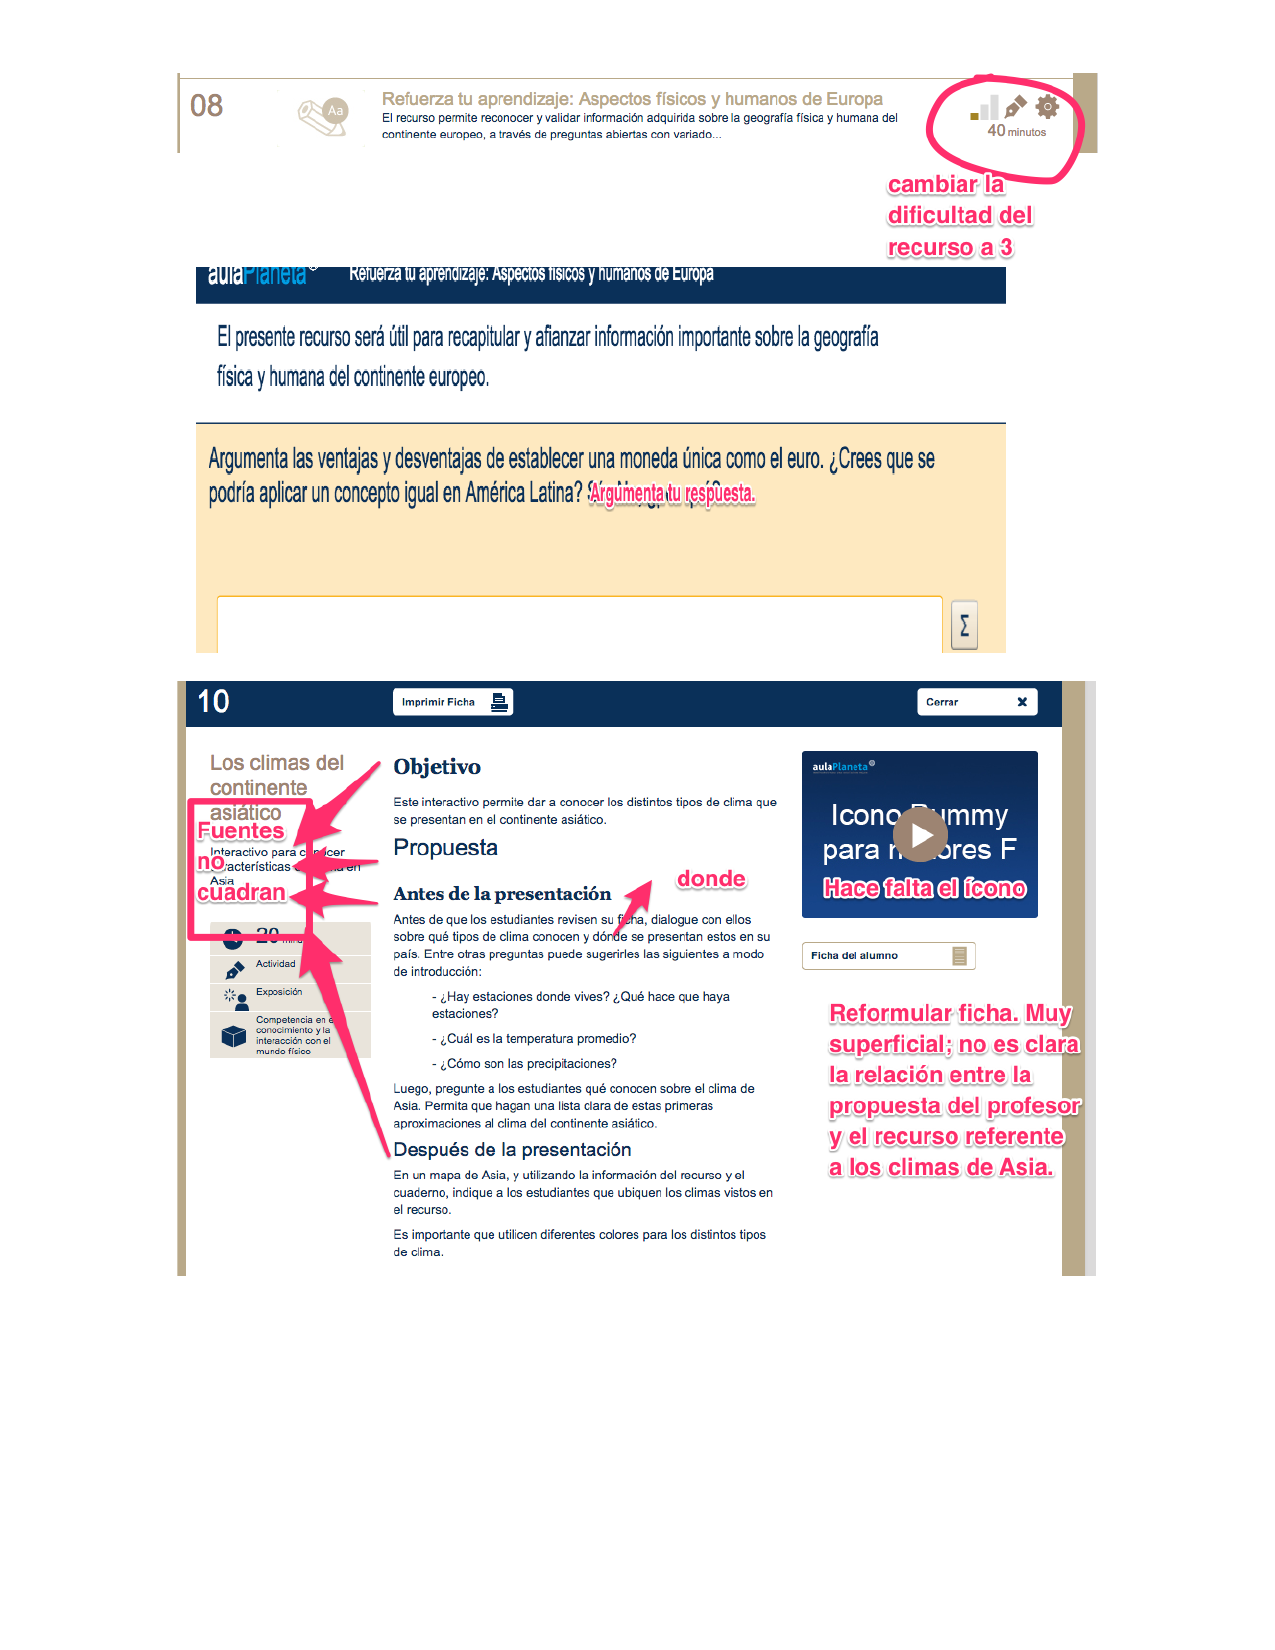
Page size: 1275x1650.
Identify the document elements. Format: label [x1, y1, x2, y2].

picture [177, 681, 1096, 1276]
picture [177, 73, 1098, 653]
